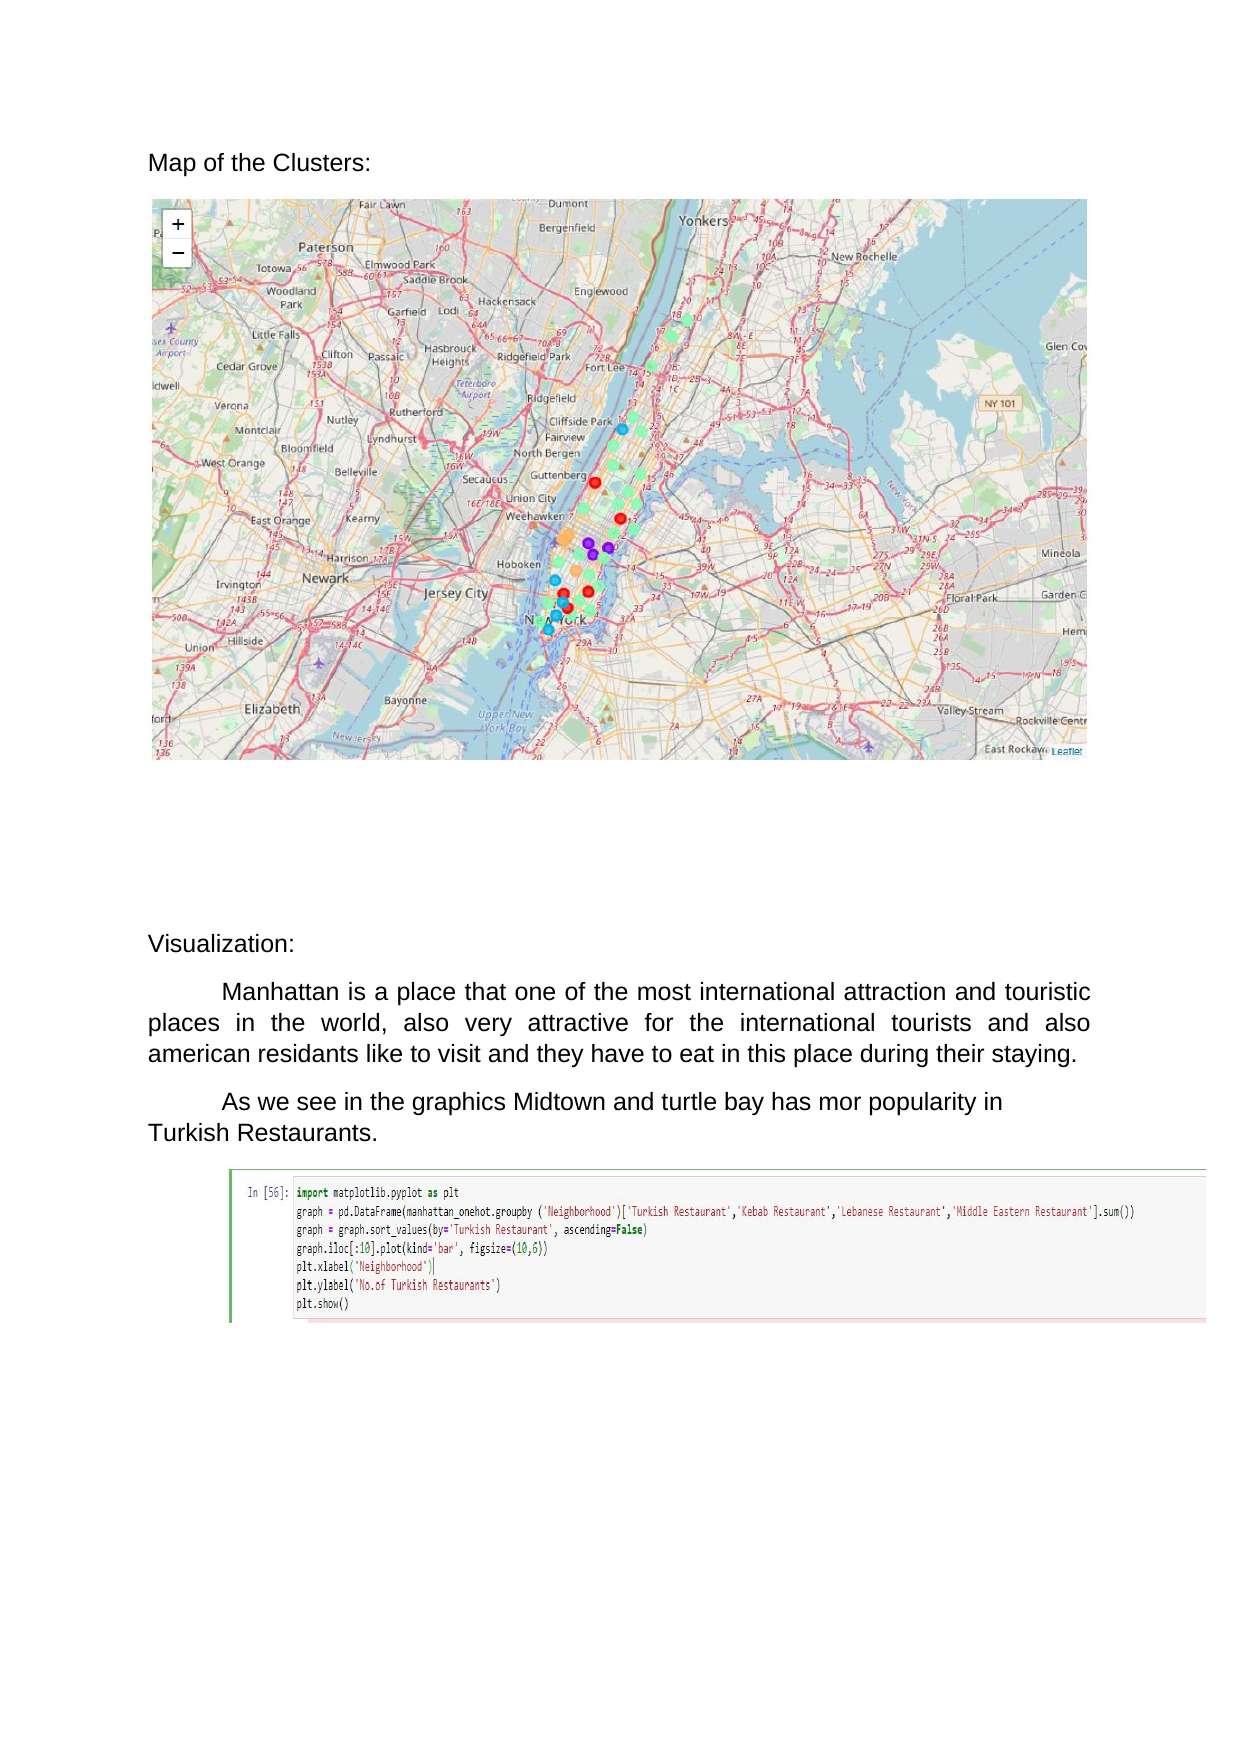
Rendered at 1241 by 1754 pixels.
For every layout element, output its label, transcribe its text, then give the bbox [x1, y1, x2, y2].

text Visualization: [148, 929, 1093, 958]
text Map of the Clusters: [148, 148, 1093, 176]
picture [221, 1165, 1207, 1323]
text Manhattan is a place that one of the most international attraction and touristic places in the world, also very attractive for the international tourists and also american residants like to visit and they have to eat in this place during their staying. [148, 977, 1093, 1067]
picture [147, 195, 1093, 767]
text As we see in the graphics Midtown and turtle bay has mor popularity in Turkish Restaurants. [148, 1086, 1093, 1146]
